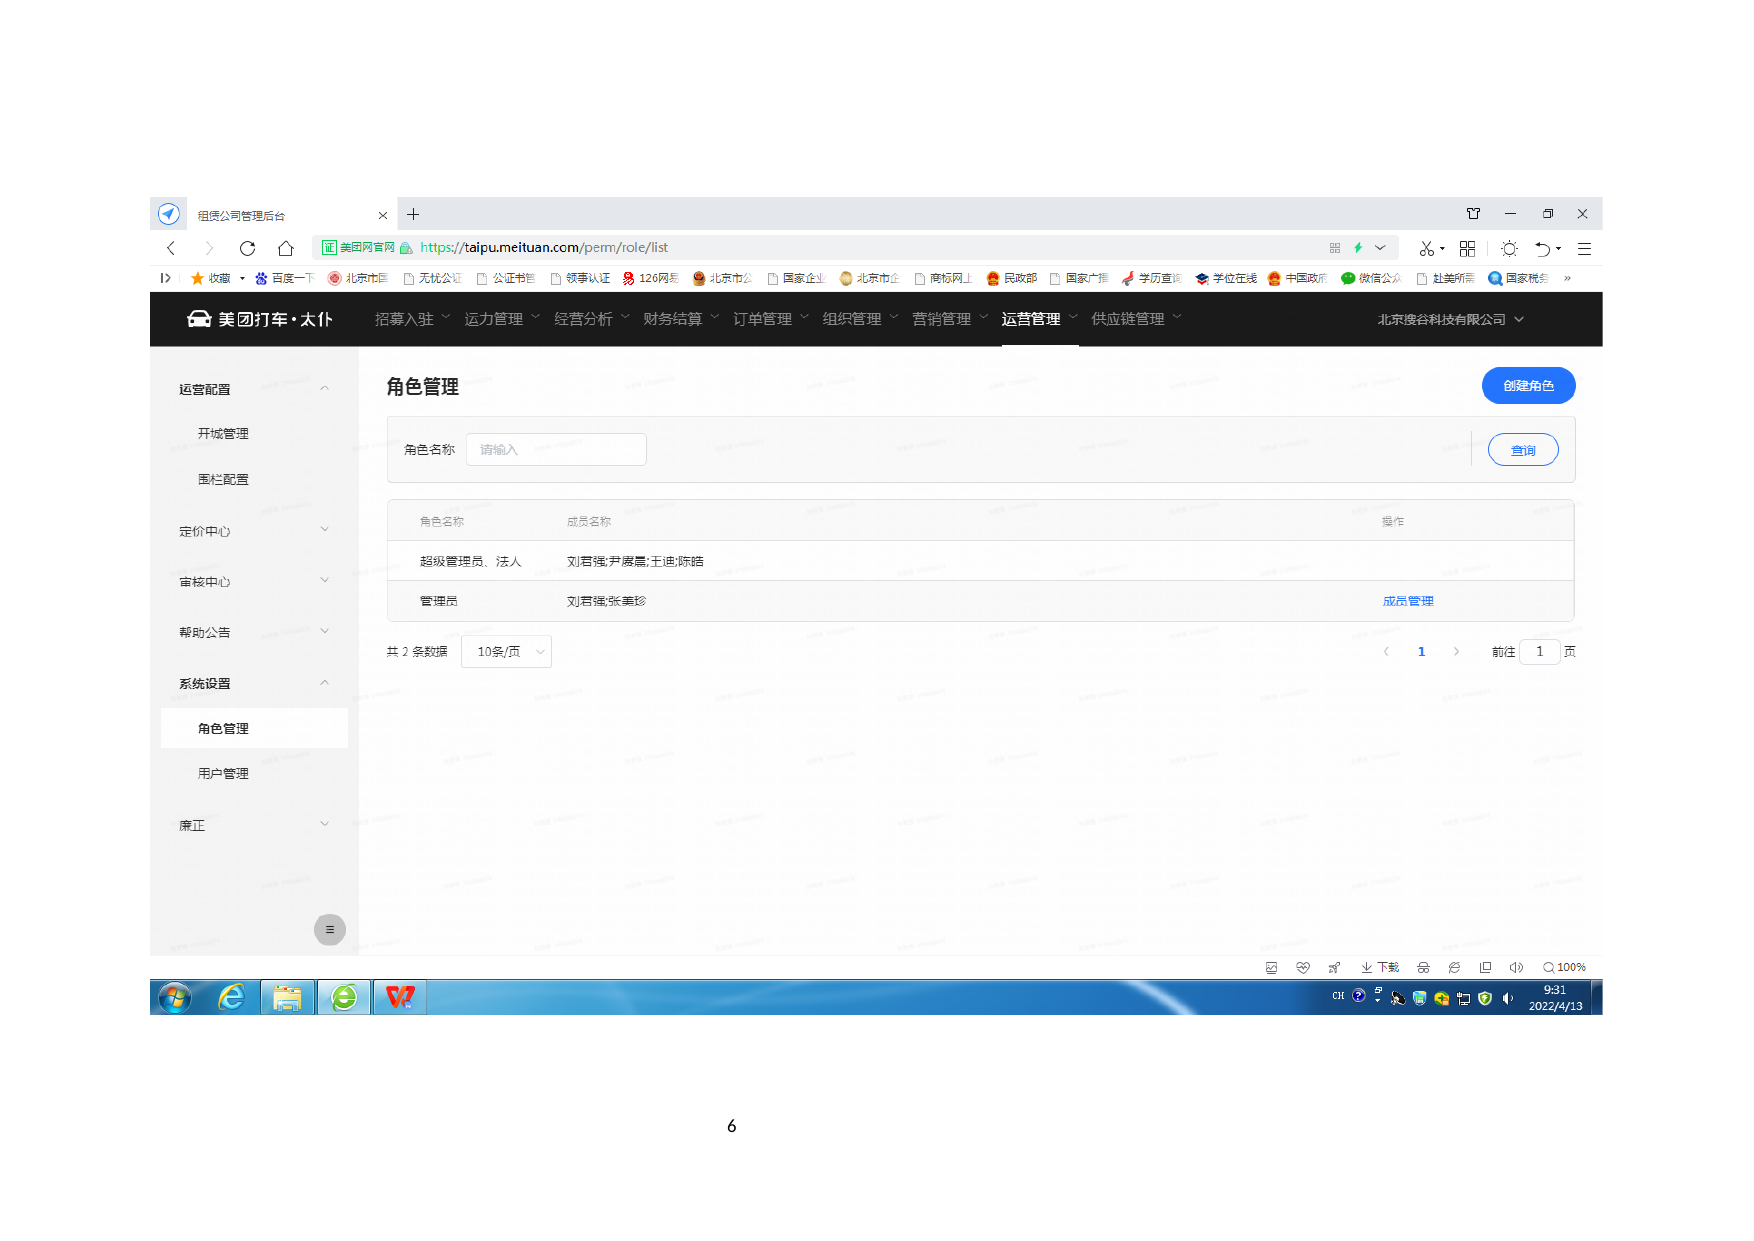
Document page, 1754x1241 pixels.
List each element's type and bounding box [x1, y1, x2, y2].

picture [150, 197, 1603, 1015]
